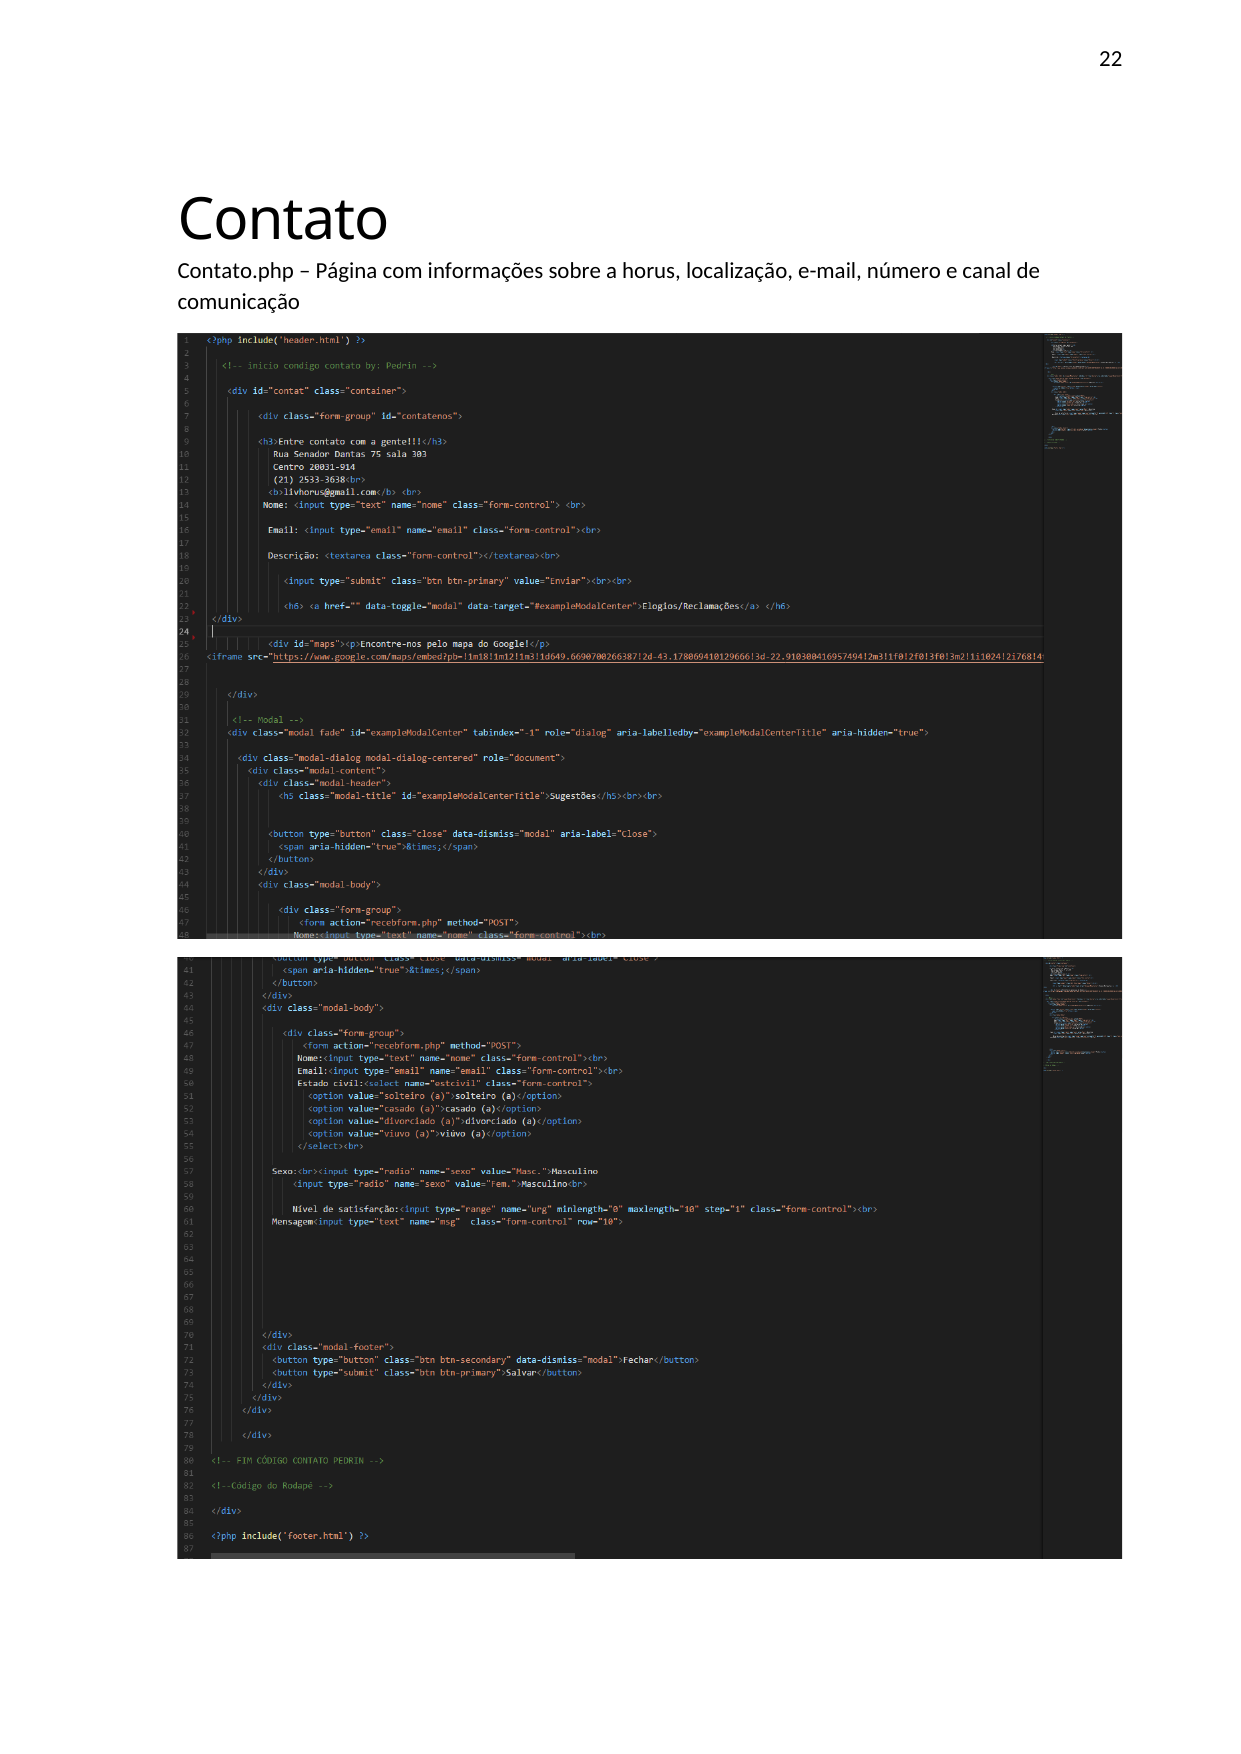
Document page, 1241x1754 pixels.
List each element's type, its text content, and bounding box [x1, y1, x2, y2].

picture [177, 333, 1123, 939]
title Contato [177, 177, 1122, 257]
picture [177, 957, 1123, 1559]
text Contato.php – Página com informações sobre a horus, localização, e-mail, número e canal de comunicação [177, 257, 1122, 315]
